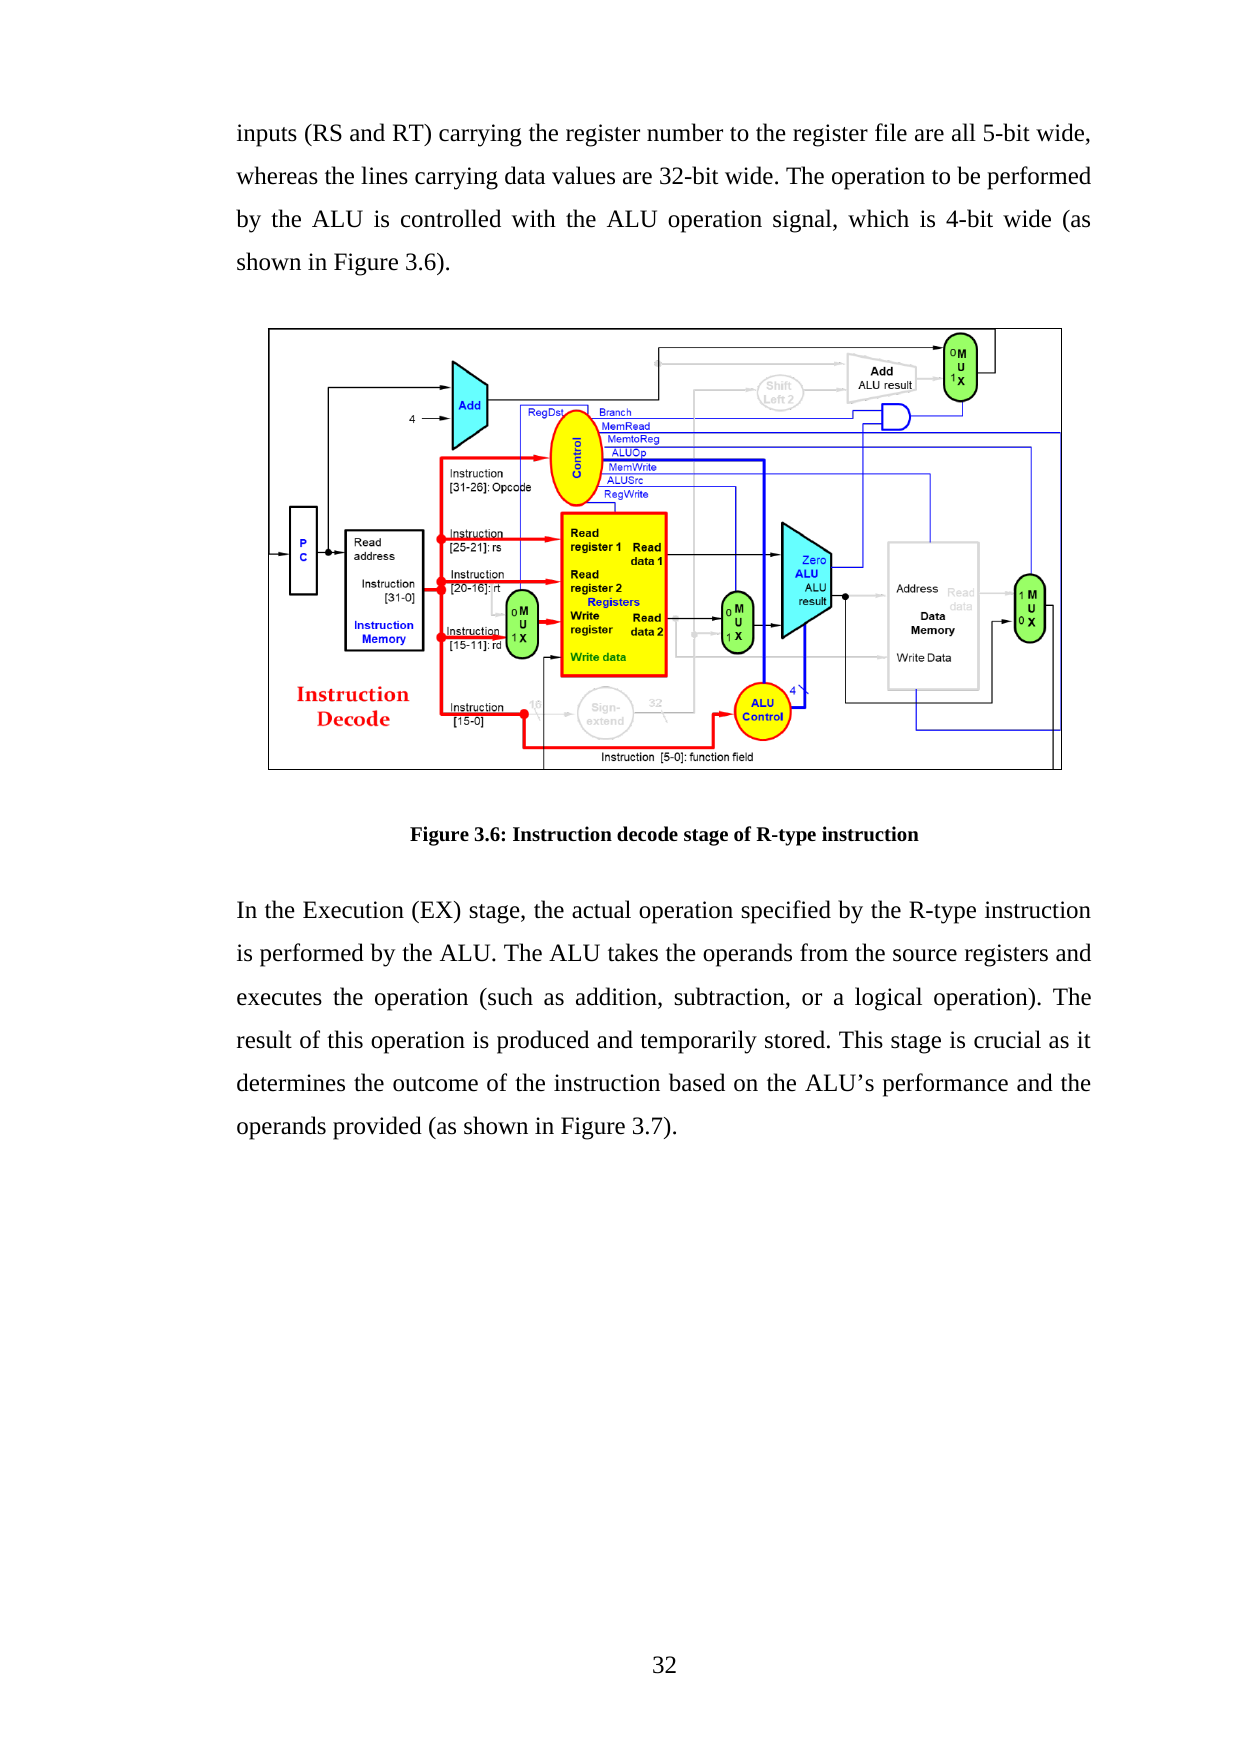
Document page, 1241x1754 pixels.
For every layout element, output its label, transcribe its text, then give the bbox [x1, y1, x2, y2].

text Figure 3.6: Instruction decode stage of R-type instruction [236, 822, 1092, 846]
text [236, 118, 1092, 276]
text In the Execution (EX) stage, the actual operation specified by the R-type instruction is performed by the ALU. The ALU takes the operands from the source registers and executes the operation (such as addition, subtraction, or a logical operation). The result of this operation is produced and temporarily stored. This stage is crucial as it determines the outcome of the instruction based on the ALU’s performance and the operands provided (as shown in Figure 3.7). [236, 895, 1092, 1140]
picture [269, 329, 1061, 769]
